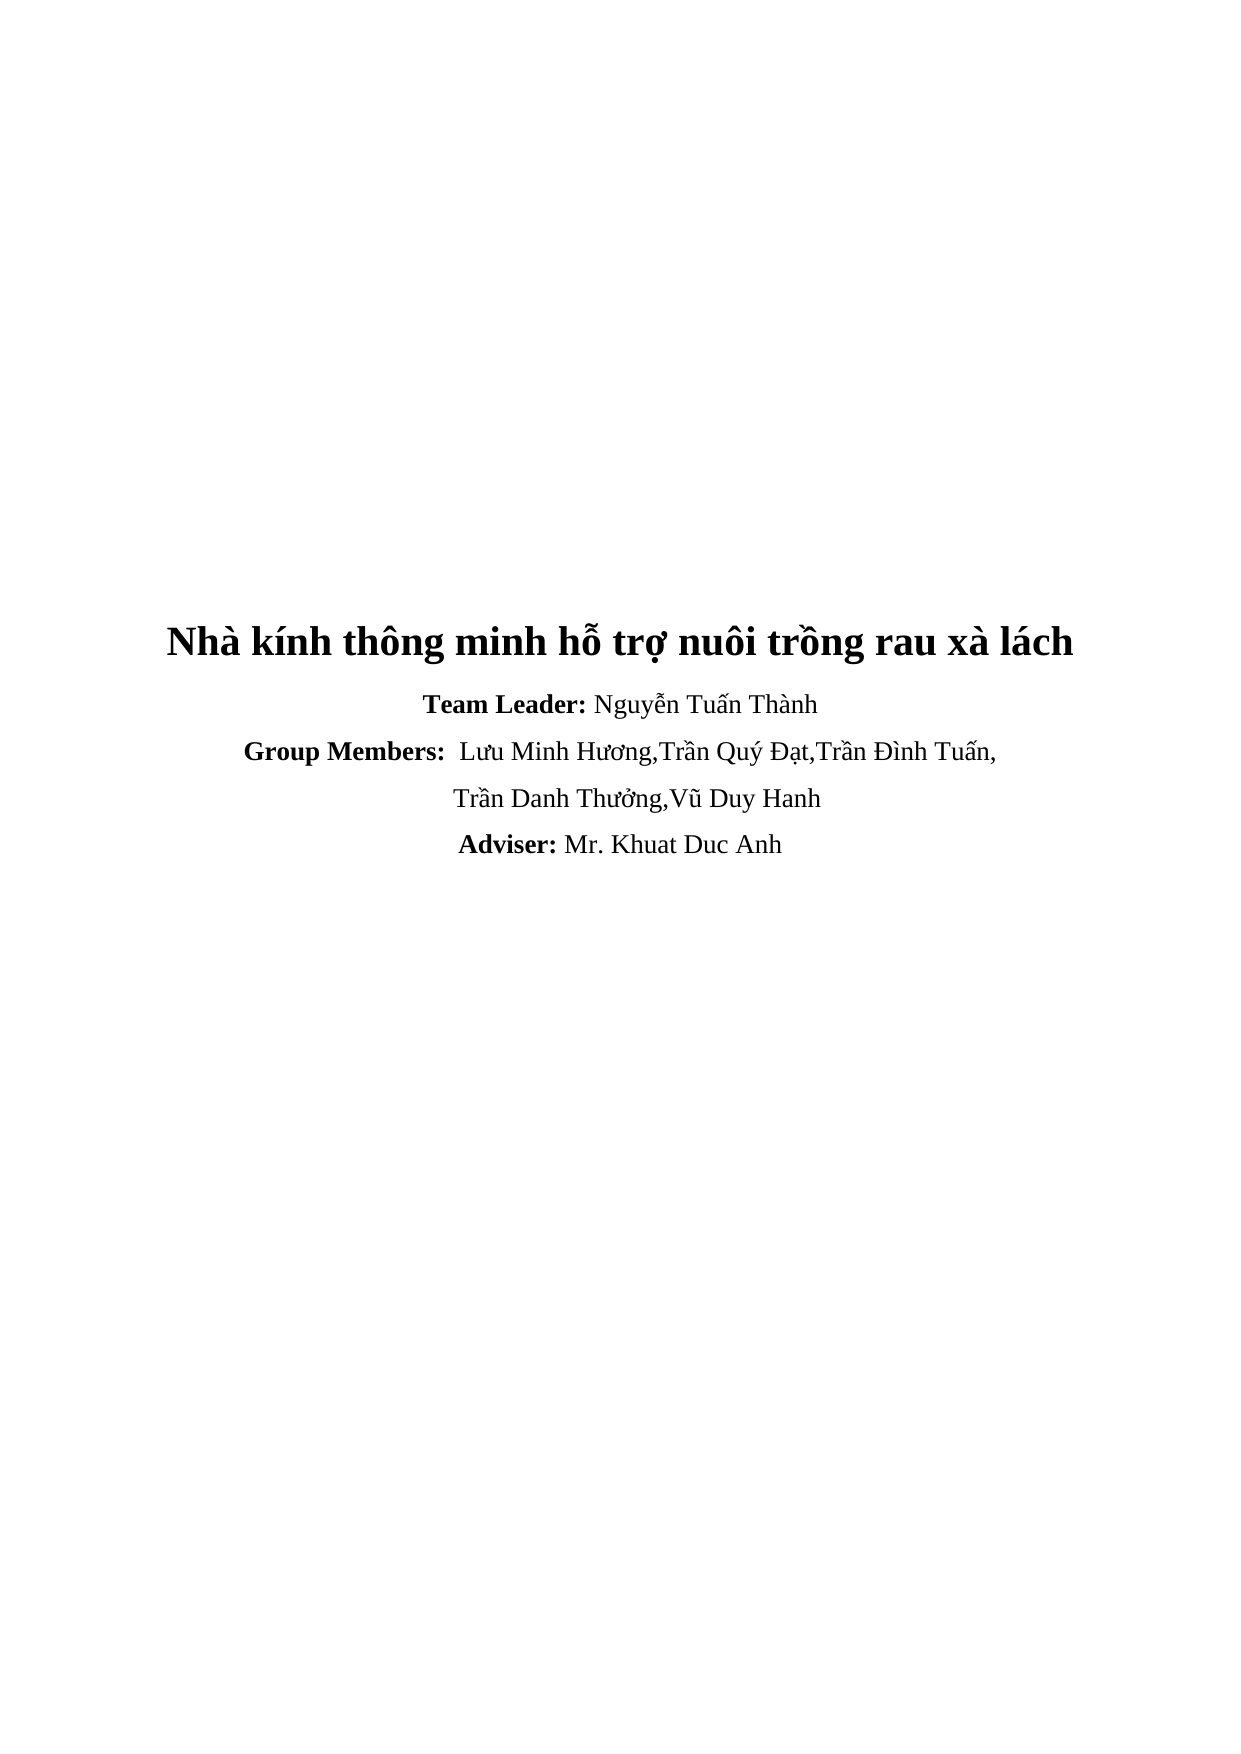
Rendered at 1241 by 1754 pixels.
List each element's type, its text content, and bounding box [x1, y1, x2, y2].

text Group Members: Lưu Minh Hương,Trần Quý Đạt,Trần Đình Tuấn, [150, 735, 1090, 766]
text Adviser: Mr. Khuat Duc Anh [150, 828, 1090, 860]
text Trần Danh Thưởng,Vũ Duy Hanh [150, 782, 1090, 813]
text Nhà kính thông minh hỗ trợ nuôi trồng rau xà lách [150, 617, 1090, 664]
text Team Leader: Nguyễn Tuấn Thành [150, 688, 1090, 720]
